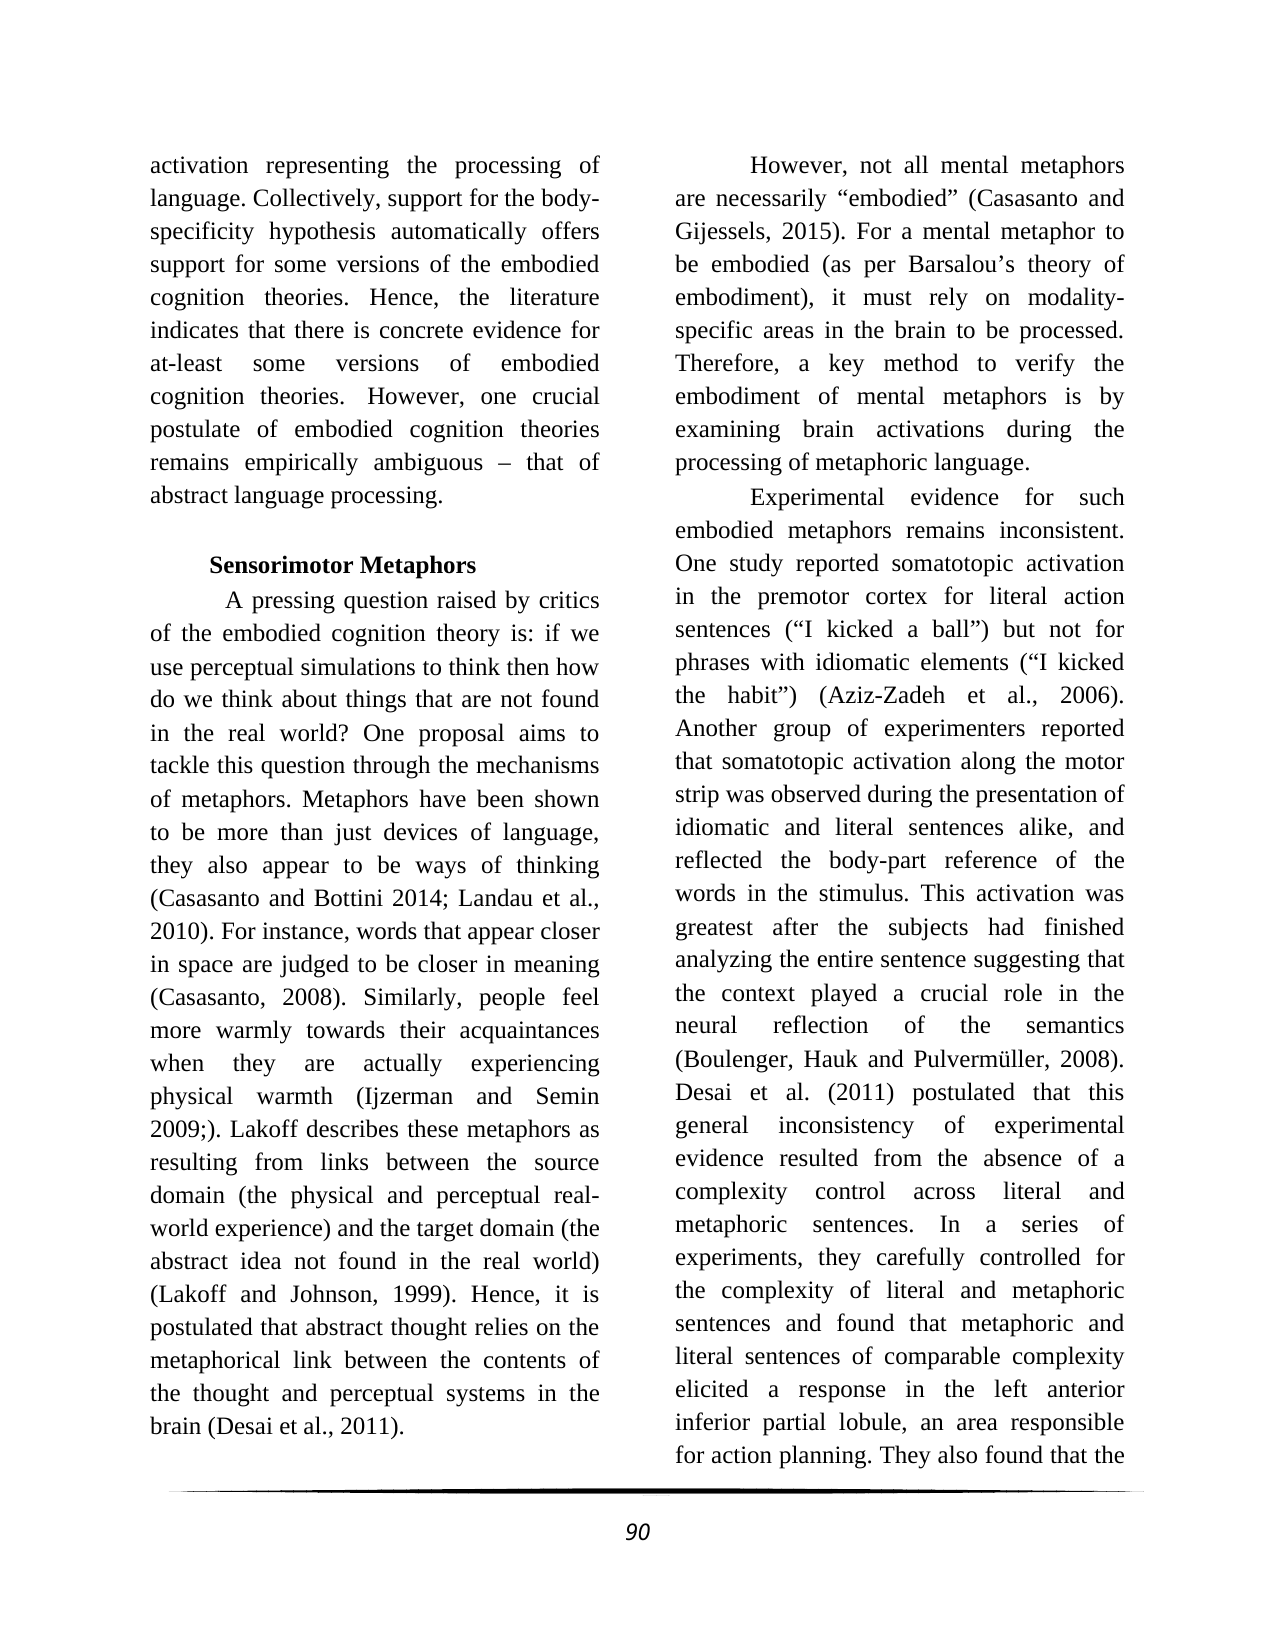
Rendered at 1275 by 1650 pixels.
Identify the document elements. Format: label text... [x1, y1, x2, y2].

picture [168, 1487, 1144, 1496]
text Sensorimotor Metaphors [150, 550, 600, 579]
text However, not all mental metaphors are necessarily “embodied” (Casasanto and Gijessels, 2015). For a mental metaphor to be embodied (as per Barsalou’s theory of embodiment), it must rely on modality-specific areas in the brain to be processed. Therefore, a key method to verify the embodiment of mental metaphors is by examining brain activations during the processing of metaphoric language. [675, 150, 1125, 476]
text A pressing question raised by critics of the embodied cognition theory is: if we use perceptual simulations to think then how do we think about things that are not found in the real world? One proposal aims to tackle this question through the mechanisms of metaphors. Metaphors have been shown to be more than just devices of language, they also appear to be ways of thinking (Casasanto and Bottini 2014; Landau et al., 2010). For instance, words that appear closer in space are judged to be closer in meaning (Casasanto, 2008). Similarly, people feel more warmly towards their acquaintances when they are actually experiencing physical warmth (Ijzerman and Semin 2009;). Lakoff describes these metaphors as resulting from links between the source domain (the physical and perceptual real-world experience) and the target domain (the abstract idea not found in the real world) (Lakoff and Johnson, 1999). Hence, it is postulated that abstract thought relies on the metaphorical link between the contents of the thought and perceptual systems in the brain (Desai et al., 2011). [150, 586, 600, 1440]
